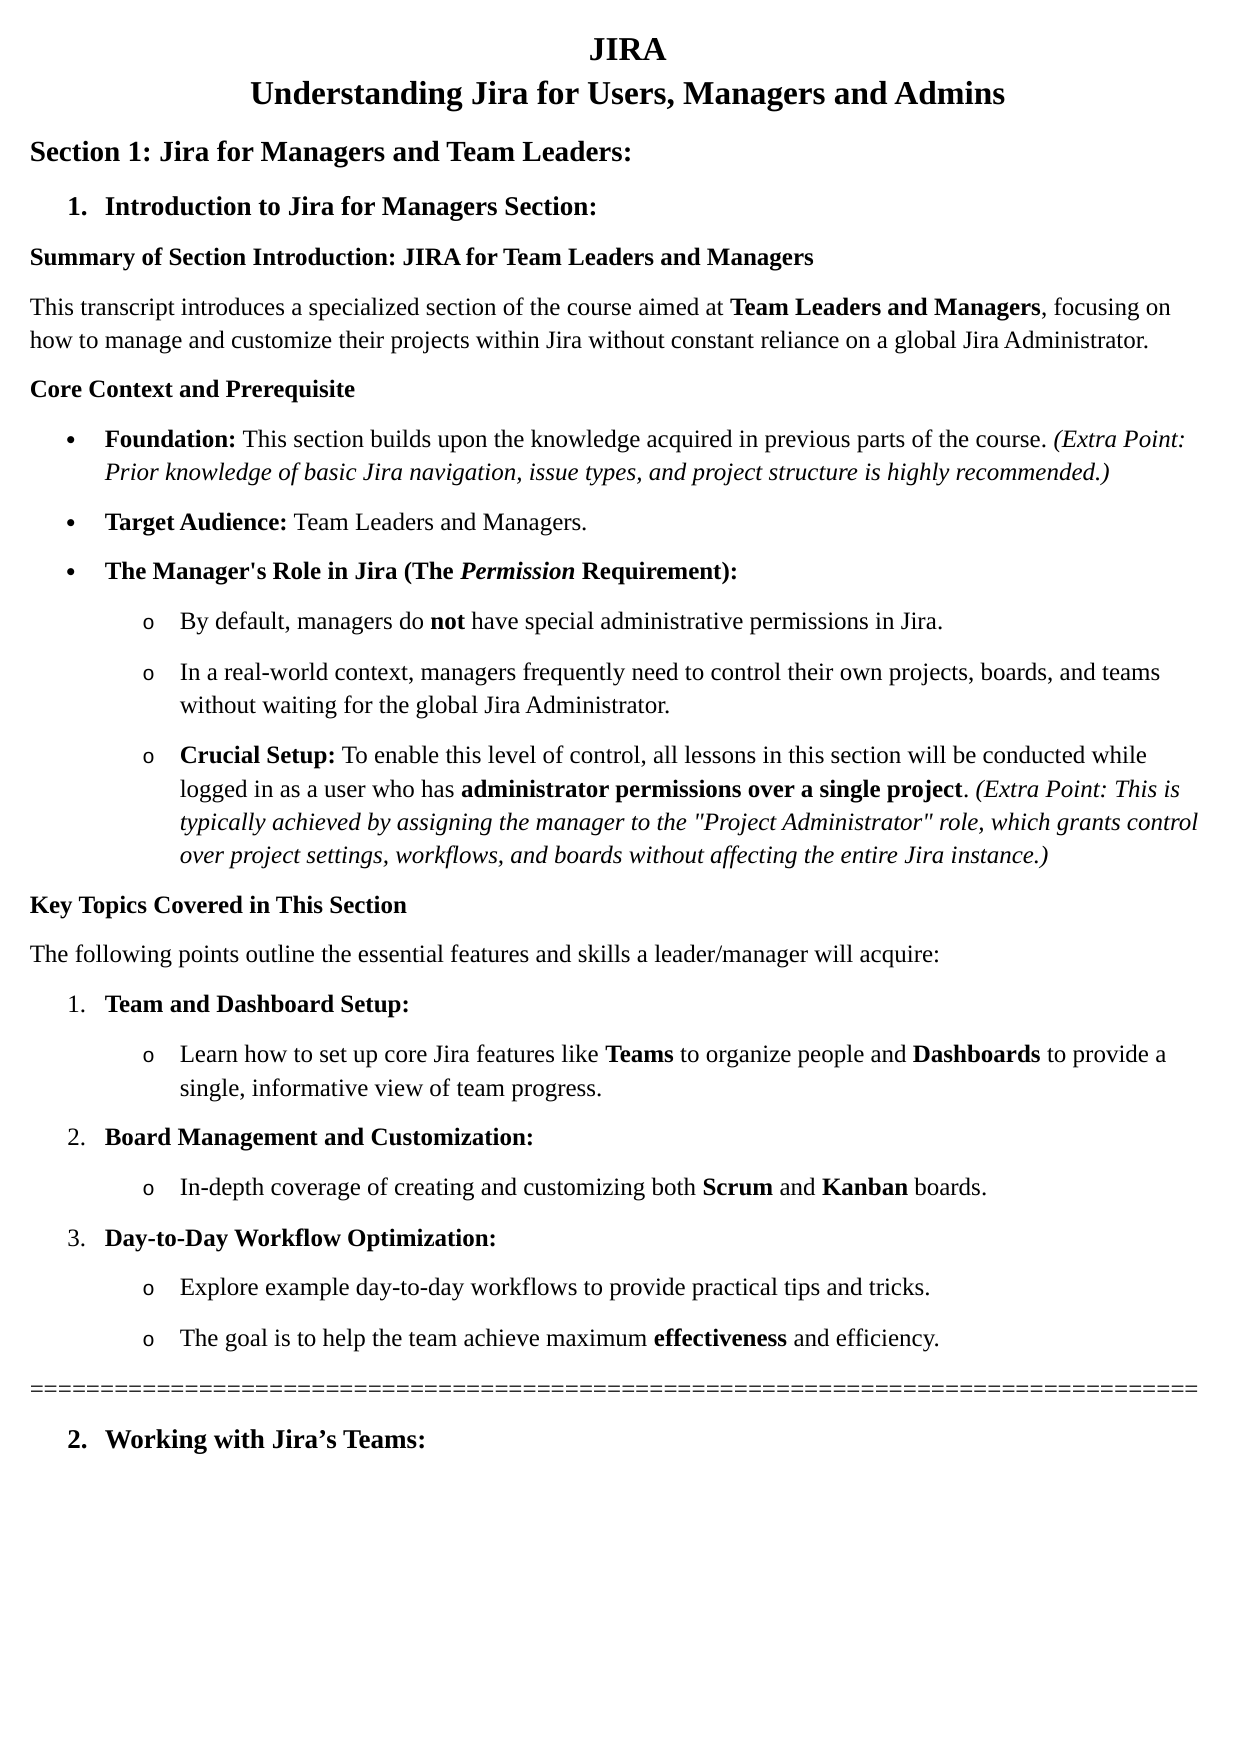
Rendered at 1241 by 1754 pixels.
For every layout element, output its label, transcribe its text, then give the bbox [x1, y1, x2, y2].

list Team and Dashboard Setup: [67, 989, 1211, 1018]
list In-depth coverage of creating and customizing both Scrum and Kanban boards. [142, 1172, 1211, 1202]
text Section 1: Jira for Managers and Team Leaders: [29, 134, 1211, 168]
list Board Management and Customization: [67, 1122, 1211, 1151]
list Understanding Jira for Users, Managers and Admins [44, 74, 1211, 112]
text =================================================================================== [29, 1374, 1211, 1402]
list By default, managers do not have special administrative permissions in Jira. [142, 606, 1211, 636]
list In a real-world context, managers frequently need to control their own projects, boards, and teams without waiting for the global Jira Administrator. [142, 657, 1211, 719]
list Crucial Setup: To enable this level of control, all lessons in this section will be conducted while logged in as a user who has administrator permissions over a single project. (Extra Point: This is typically achieved by assigning the manager to the "Project Administrator" role, which grants control over project settings, workflows, and boards without affecting the entire Jira instance.) [142, 740, 1211, 869]
text This transcript introduces a specialized section of the course aimed at Team Leaders and Managers, focusing on how to manage and customize their projects within Jira without constant reliance on a global Jira Administrator. [29, 292, 1211, 353]
list JIRA [44, 29, 1211, 68]
list Day-to-Day Workflow Optimization: [67, 1223, 1211, 1252]
list Introduction to Jira for Managers Section: [67, 189, 1211, 221]
list Learn how to set up core Jira features like Teams to organize people and Dashboards to provide a single, informative view of team progress. [142, 1039, 1211, 1102]
text Core Context and Prerequisite [29, 374, 1211, 403]
list The Manager's Role in Jira (The Permission Requirement): [67, 556, 1211, 585]
text Key Topics Covered in This Section [29, 890, 1211, 919]
list Explore example day-to-day workflows to provide practical tips and tricks. [142, 1272, 1211, 1302]
list Target Audience: Team Leaders and Managers. [67, 507, 1211, 536]
text The following points outline the essential features and skills a leader/manager will acquire: [29, 939, 1211, 968]
text Summary of Section Introduction: JIRA for Team Leaders and Managers [29, 242, 1211, 271]
list The goal is to help the team achieve maximum effectiveness and efficiency. [142, 1323, 1211, 1353]
list Foundation: This section builds upon the knowledge acquired in previous parts of the course. (Extra Point: Prior knowledge of basic Jira navigation, issue types, and project structure is highly recommended.) [67, 424, 1211, 486]
list Working with Jira’s Teams: [67, 1423, 1211, 1454]
